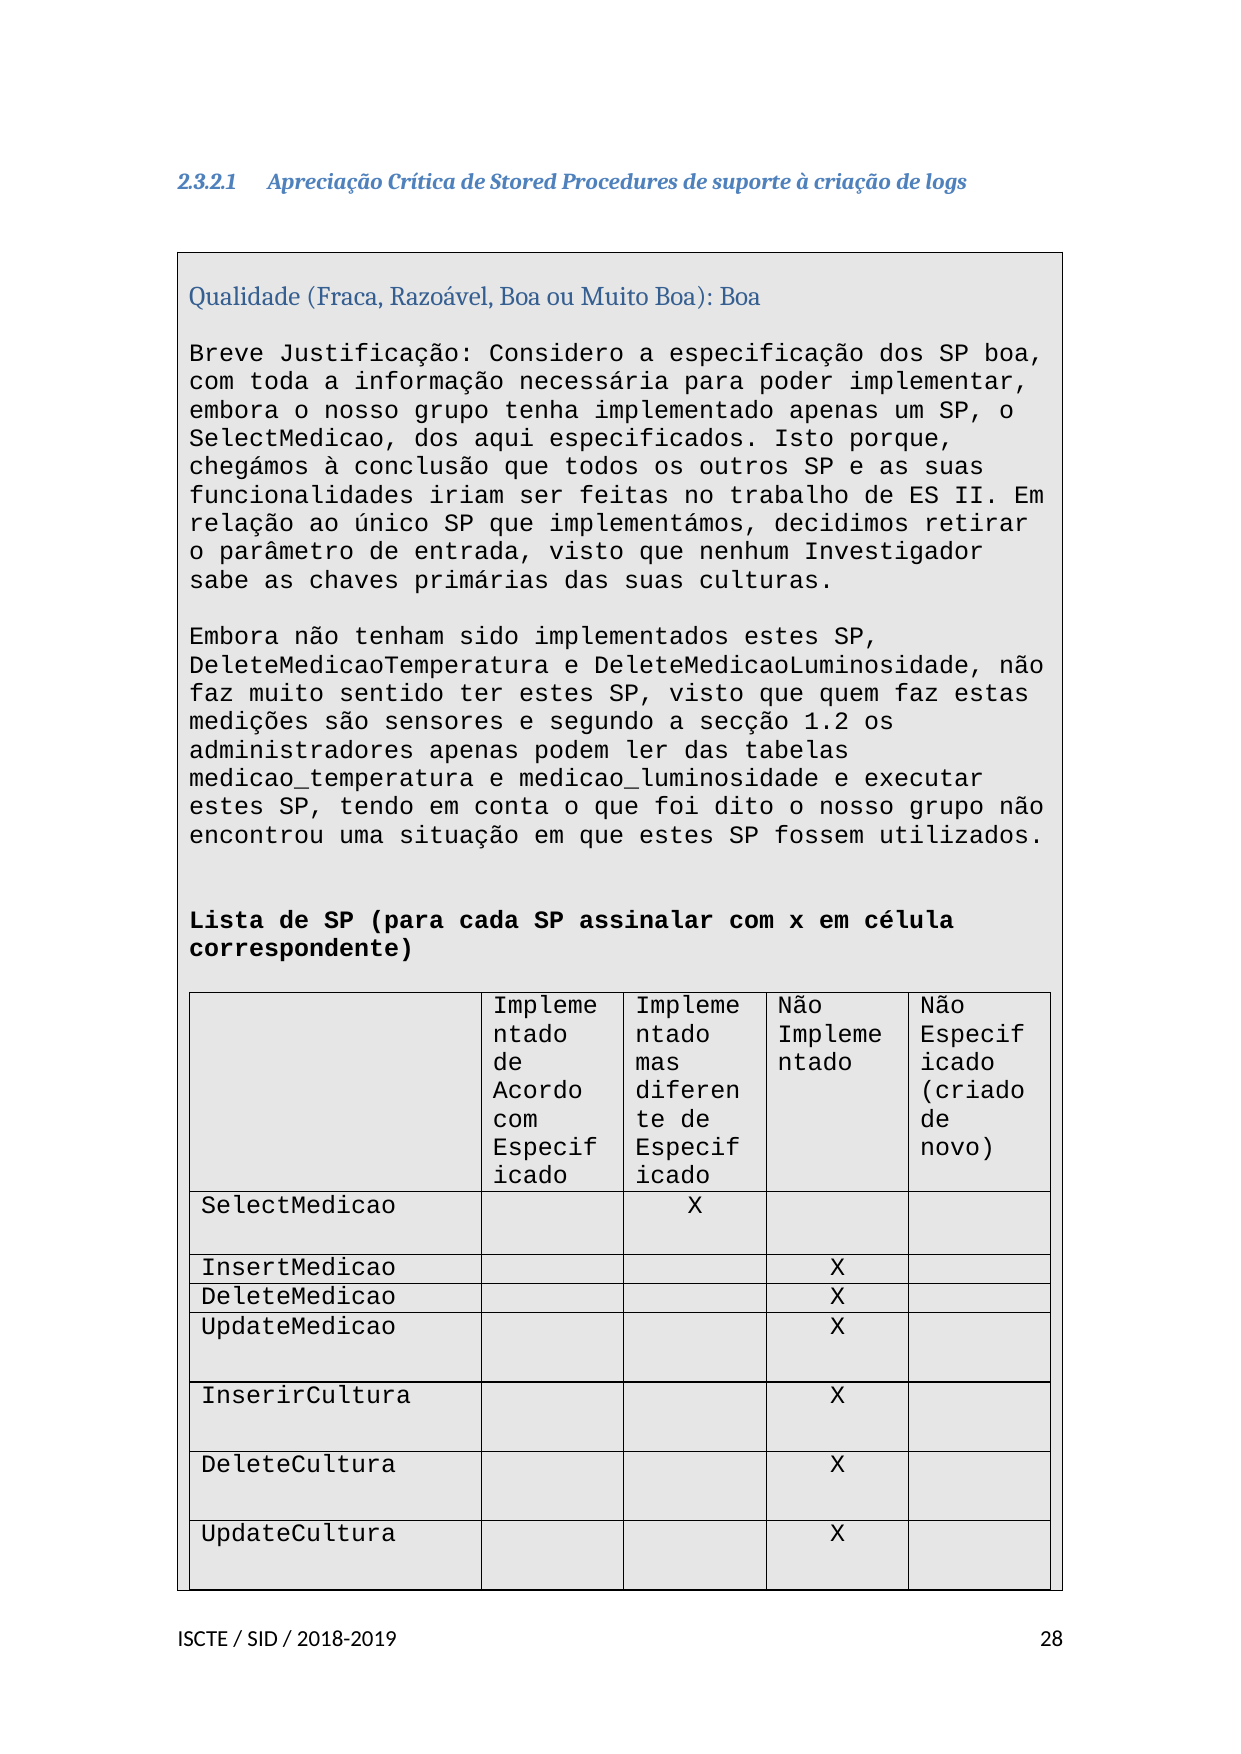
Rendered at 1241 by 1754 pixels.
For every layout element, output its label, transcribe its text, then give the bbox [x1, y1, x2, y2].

subtitle Apreciação Crítica de Stored Procedures de suporte à criação de logs [177, 168, 1063, 195]
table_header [178, 253, 1062, 1590]
